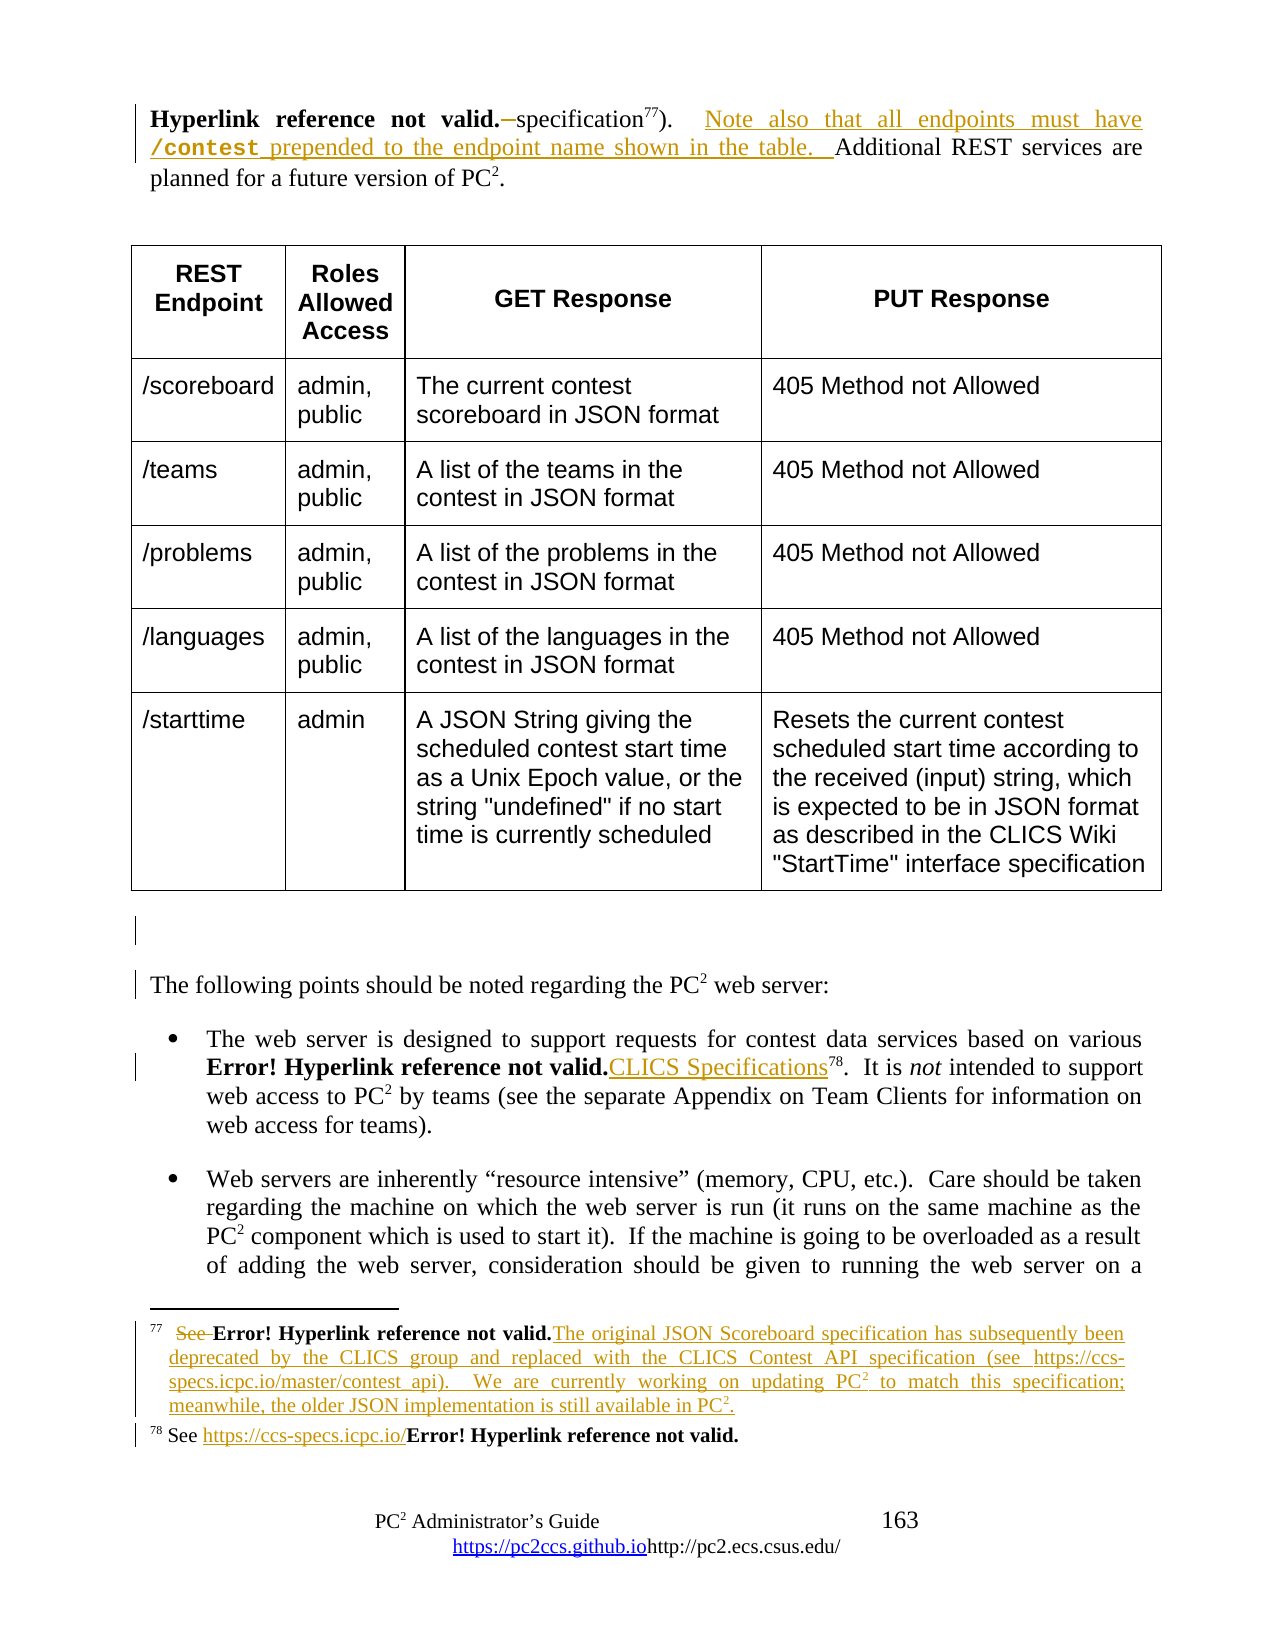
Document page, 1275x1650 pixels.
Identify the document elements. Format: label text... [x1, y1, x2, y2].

table_cell admin, public [286, 442, 404, 524]
table_cell /teams [132, 442, 285, 524]
table_cell A list of the languages in the contest in JSON format [406, 609, 761, 692]
table_cell /languages [132, 609, 285, 692]
table_cell admin [286, 693, 404, 890]
text The following points should be noted regarding the PC2 web server: [150, 970, 1143, 999]
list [169, 1164, 1143, 1279]
table_header Roles Allowed Access [286, 246, 404, 357]
table_header REST Endpoint [132, 246, 285, 357]
table_header PUT Response [762, 246, 1161, 357]
table_cell Resets the current contest scheduled start time according to the received (input) string, which is expected to be in JSON format as described in the CLICS Wiki "StartTime" interface specification [762, 693, 1161, 890]
table_cell /scoreboard [132, 359, 285, 441]
table_cell A list of the teams in the contest in JSON format [406, 442, 761, 524]
table_cell 405 Method not Allowed [762, 609, 1161, 692]
table_cell admin, public [286, 526, 404, 608]
table_cell 405 Method not Allowed [762, 526, 1161, 608]
table_cell 405 Method not Allowed [762, 442, 1161, 524]
table_header GET Response [406, 246, 761, 357]
table_cell /problems [132, 526, 285, 608]
table_cell admin, public [286, 609, 404, 692]
table_cell The current contest scoreboard in JSON format [406, 359, 761, 441]
table_cell A list of the problems in the contest in JSON format [406, 526, 761, 608]
table_cell /starttime [132, 693, 285, 890]
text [150, 104, 1143, 191]
table_cell A JSON String giving the scheduled contest start time as a Unix Epoch value, or the string "undefined" if no start time is currently scheduled [406, 693, 761, 890]
table_cell 405 Method not Allowed [762, 359, 1161, 441]
table_cell admin, public [286, 359, 404, 441]
list The web server is designed to support requests for contest data services based on various Error! Hyperlink reference not valid.. It is not intended to support web access to PC2 by teams (see the separate Appendix on Team Clients for information on web access for teams). [169, 1024, 1143, 1139]
